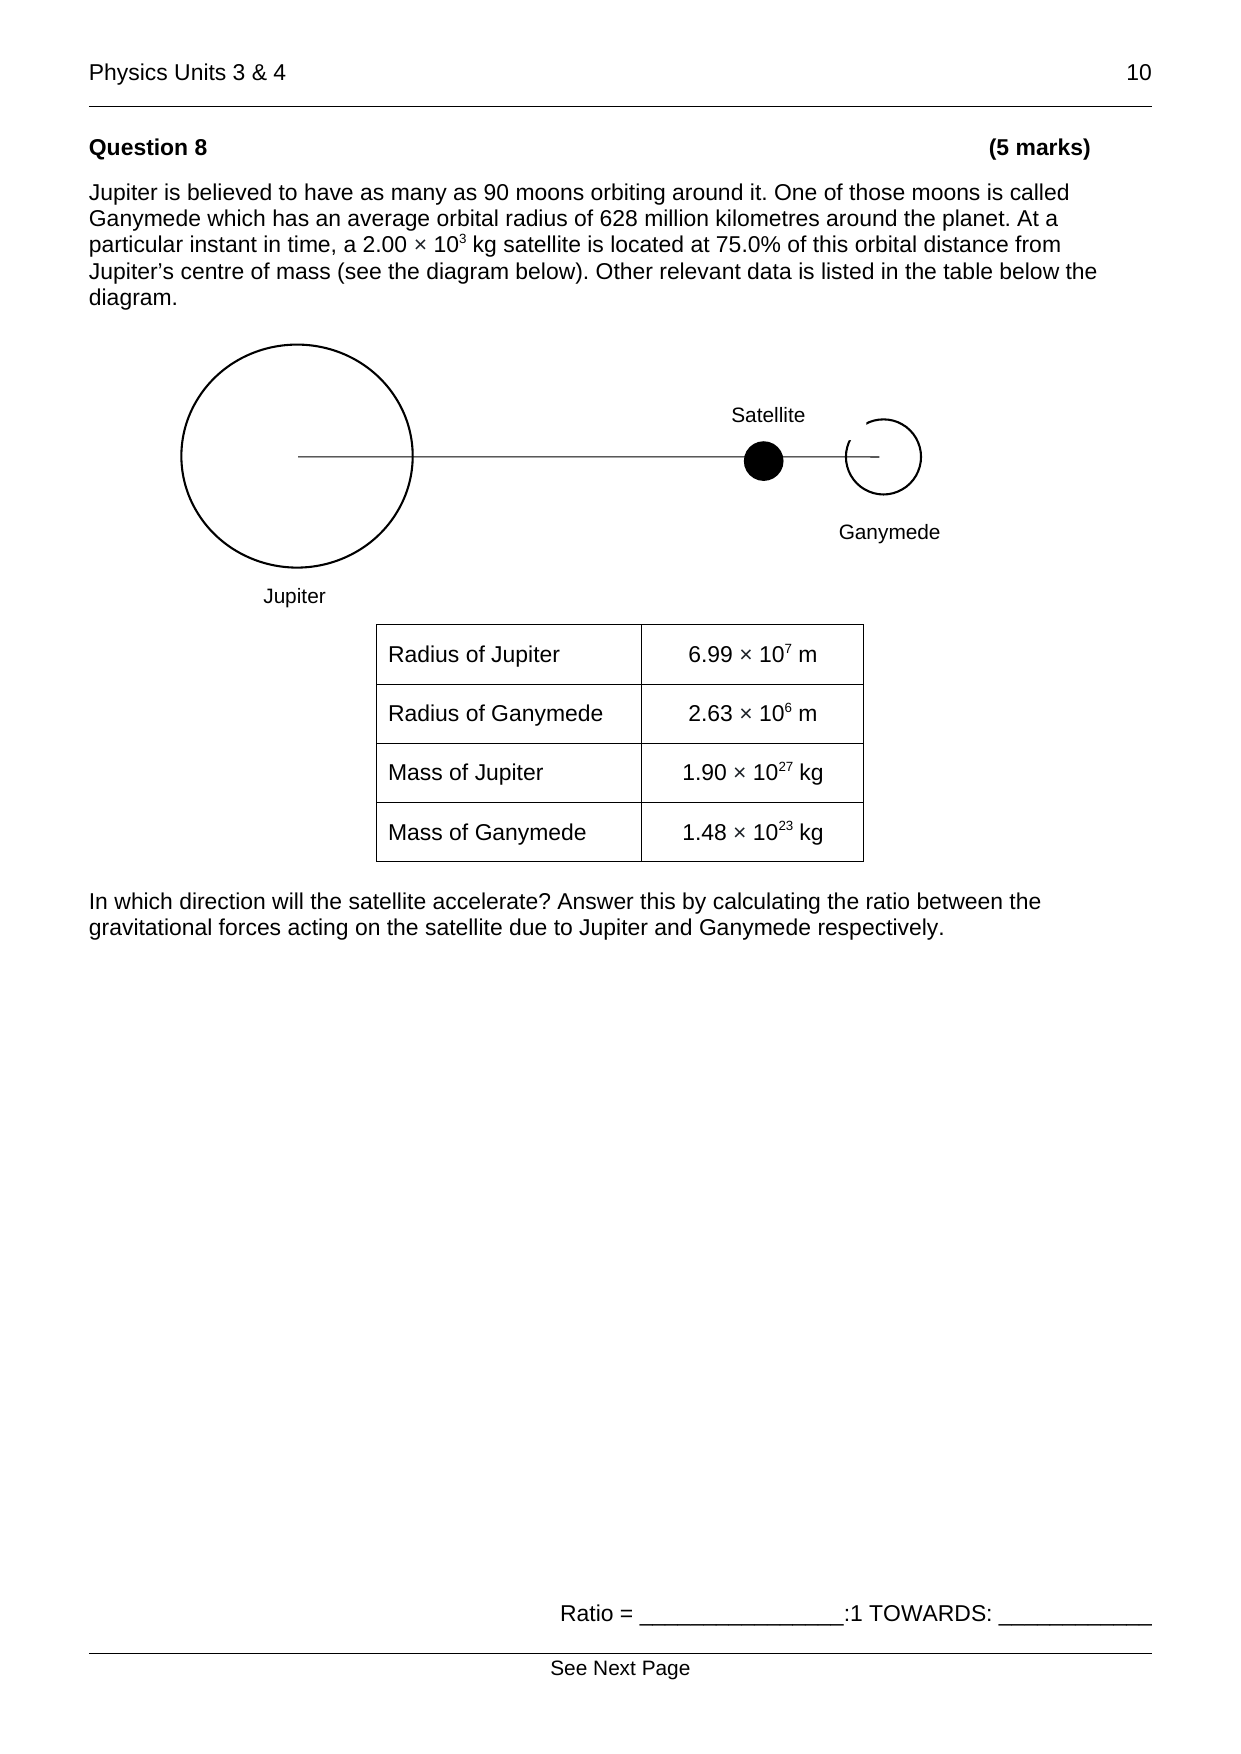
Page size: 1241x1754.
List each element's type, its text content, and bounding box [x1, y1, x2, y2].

text Ratio = ________________:1 TOWARDS: ____________ [89, 1599, 1152, 1626]
table_header 6.99 × 107 m [642, 625, 863, 683]
table_cell Mass of Jupiter [377, 744, 641, 802]
table_cell 1.90 × 1027 kg [642, 744, 863, 802]
text Question 8 (5 marks) [89, 133, 1152, 160]
table_cell 2.63 × 106 m [642, 685, 863, 742]
text Jupiter is believed to have as many as 90 moons orbiting around it. One of those moons is called Ganymede which has an average orbital radius of 628 million kilometres around the planet. At a particular instant in time, a 2.00 × 103 kg satellite is located at 75.0% of this orbital distance from Jupiter’s centre of mass (see the diagram below). Other relevant data is listed in the table below the diagram. [89, 179, 1152, 310]
table_cell Mass of Ganymede [377, 803, 641, 861]
text In which direction will the satellite accelerate? Answer this by calculating the ratio between the gravitational forces acting on the satellite due to Jupiter and Ganymede respectively. [89, 888, 1152, 941]
table_header Radius of Jupiter [377, 625, 641, 683]
table_cell 1.48 × 1023 kg [642, 803, 863, 861]
table_cell Radius of Ganymede [377, 685, 641, 742]
